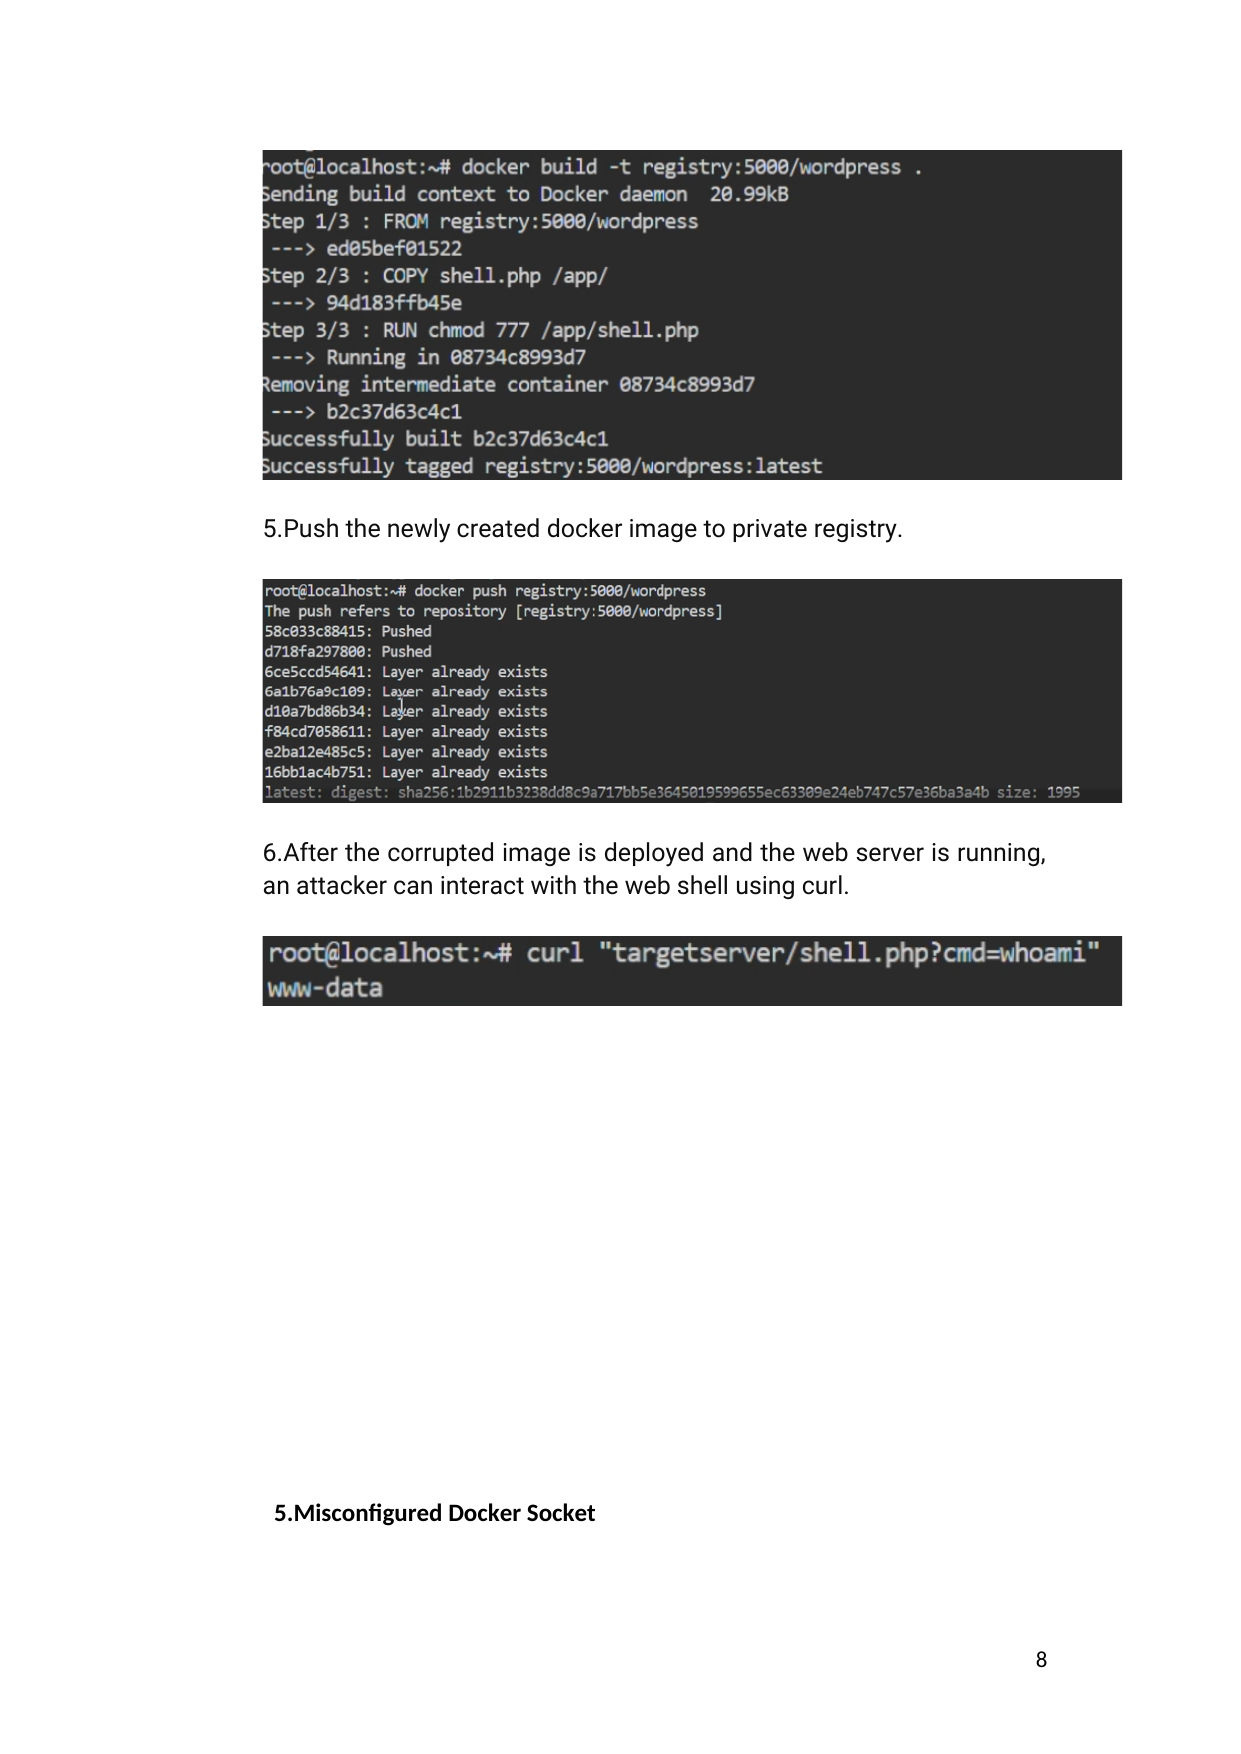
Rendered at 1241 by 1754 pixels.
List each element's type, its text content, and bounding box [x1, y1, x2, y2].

picture [262, 150, 1123, 480]
text 5.Misconfigured Docker Socket [262, 1413, 1047, 1527]
text 5.Push the newly created docker image to private registry. [262, 514, 1047, 544]
picture [262, 936, 1123, 1006]
picture [262, 579, 1123, 803]
text 6.After the corrupted image is deployed and the web server is running, an attacker can interact with the web shell using curl. [262, 838, 1047, 901]
